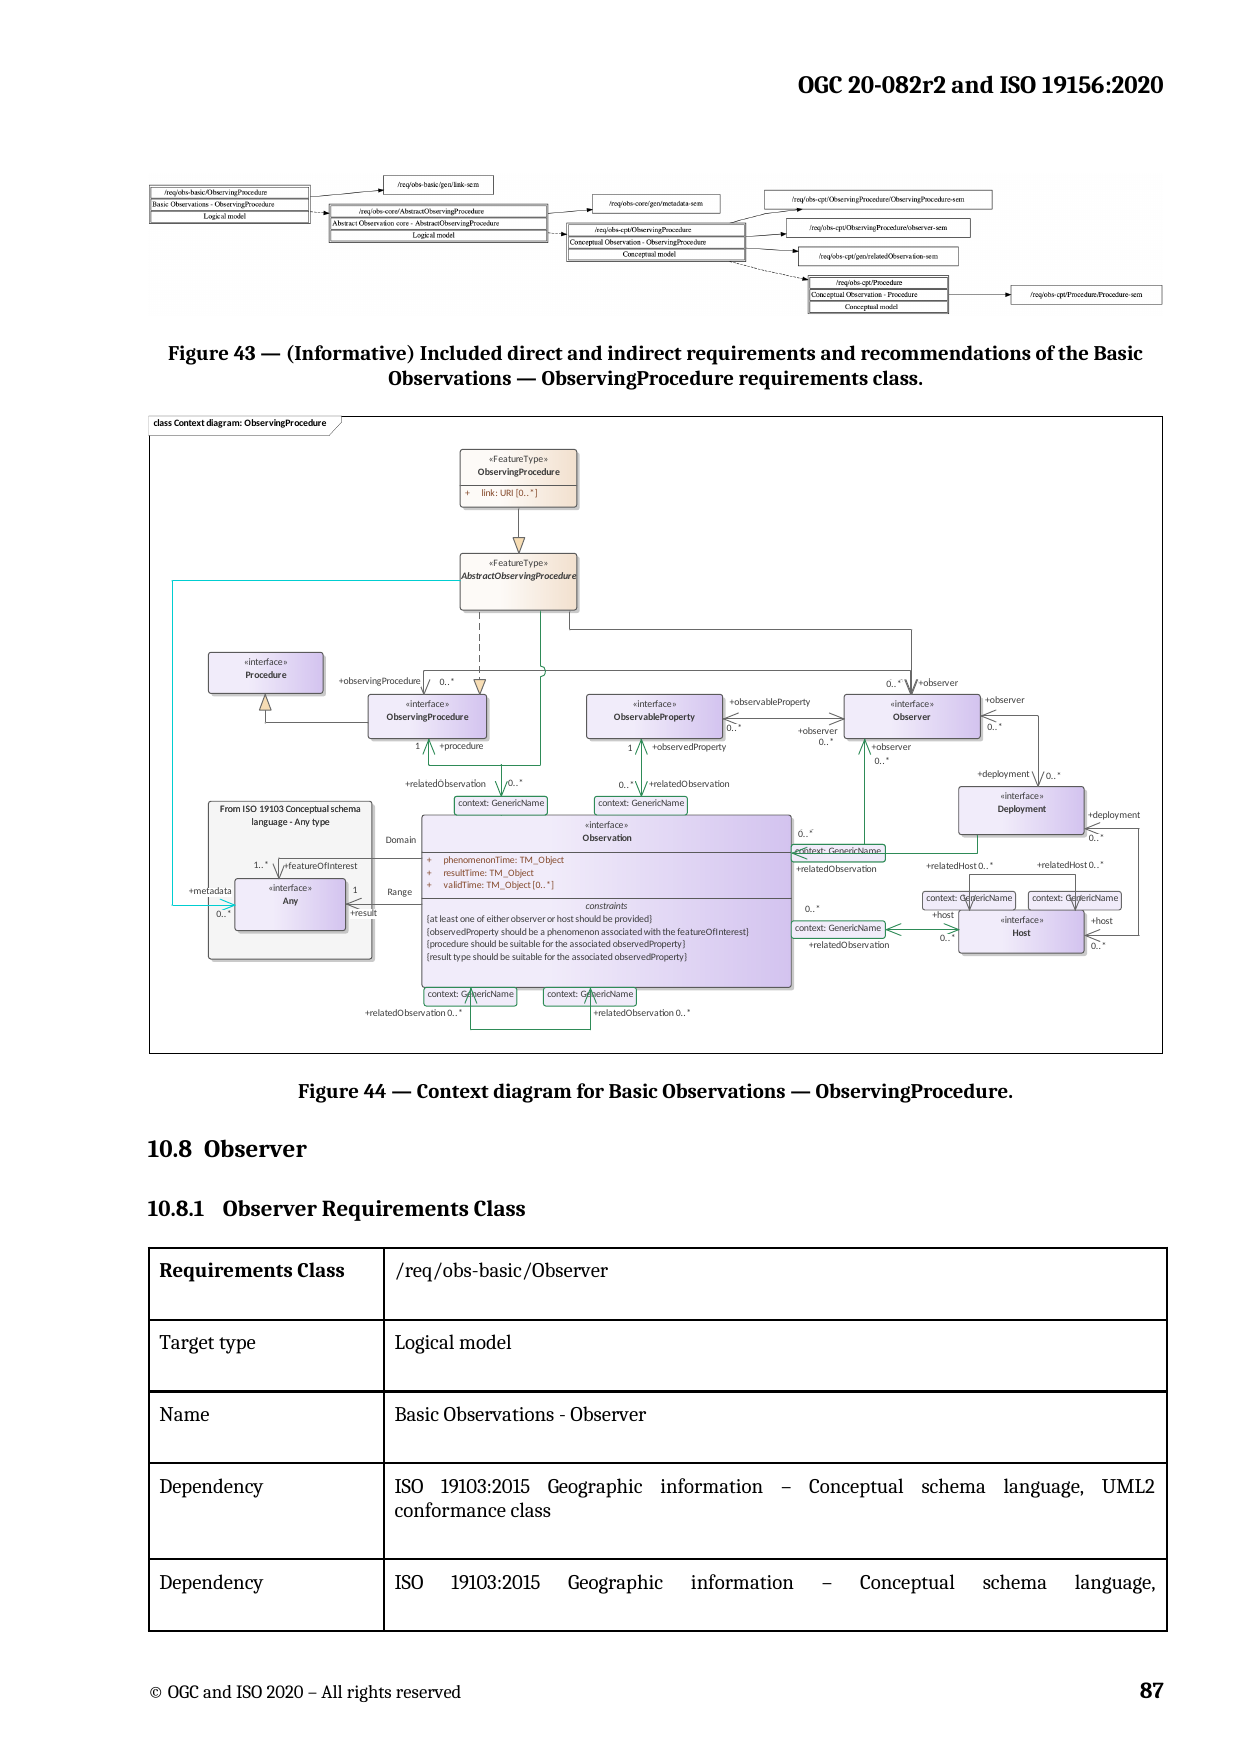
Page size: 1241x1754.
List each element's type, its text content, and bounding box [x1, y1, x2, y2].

subtitle Observer [148, 1135, 1163, 1164]
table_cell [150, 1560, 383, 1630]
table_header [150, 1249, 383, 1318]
text Figure 44 — Context diagram for Basic Observations — ObservingProcedure. [148, 1079, 1163, 1104]
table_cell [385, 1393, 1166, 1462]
subtitle Observer Requirements Class [148, 1195, 1163, 1222]
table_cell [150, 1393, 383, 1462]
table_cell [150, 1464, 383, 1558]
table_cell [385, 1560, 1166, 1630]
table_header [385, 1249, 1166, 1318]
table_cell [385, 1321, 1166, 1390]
picture [147, 173, 1164, 316]
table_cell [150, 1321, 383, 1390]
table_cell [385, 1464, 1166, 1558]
text Figure 43 — (Informative) Included direct and indirect requirements and recommendations of the Basic Observations — ObservingProcedure requirements class. [148, 340, 1163, 390]
